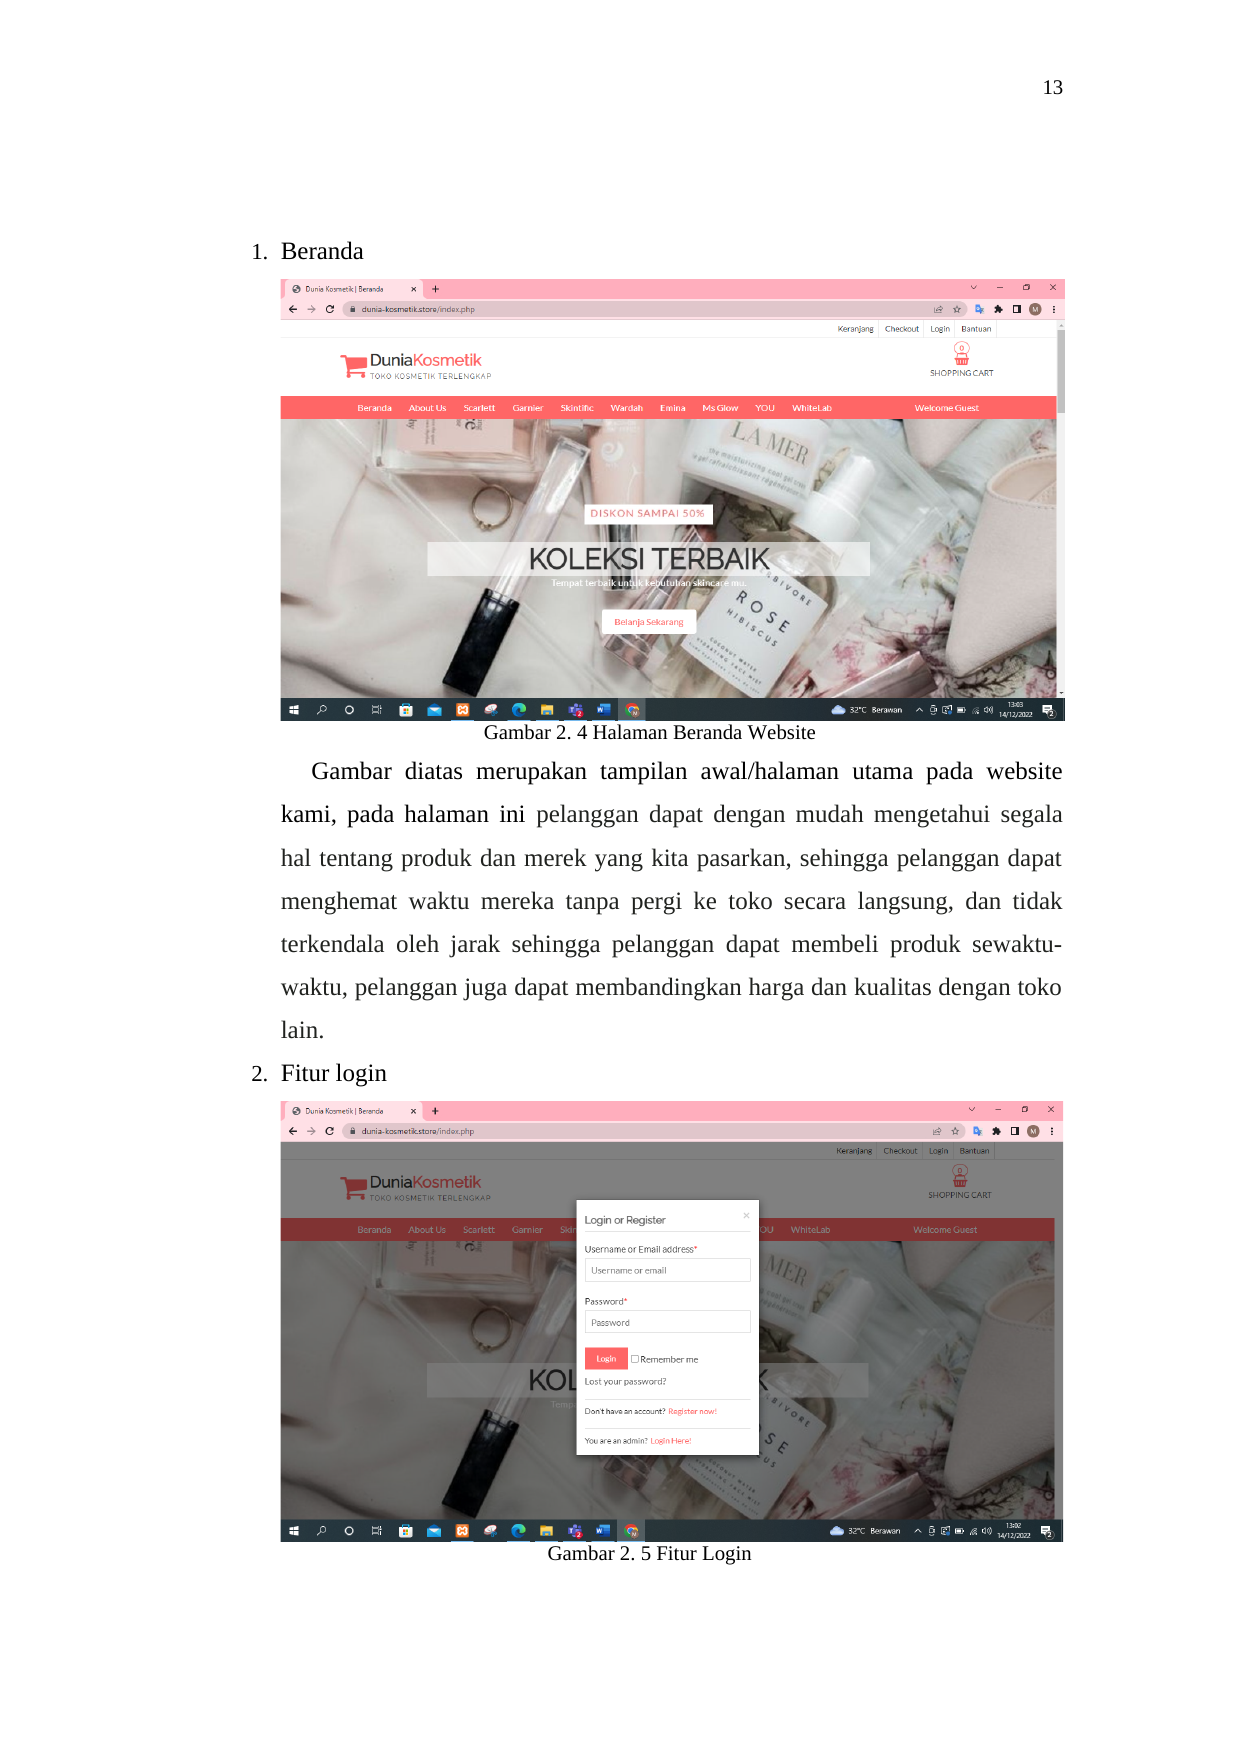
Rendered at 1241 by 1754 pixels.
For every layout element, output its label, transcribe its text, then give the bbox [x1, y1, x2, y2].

list Beranda [251, 236, 1063, 265]
picture [280, 1101, 1064, 1542]
text Gambar 2. 5 Fitur Login [236, 1541, 1063, 1565]
text Gambar 2. 4 Halaman Beranda Website [236, 720, 1063, 744]
text Gambar diatas merupakan tampilan awal/halaman utama pada website kami, pada halaman ini pelanggan dapat dengan mudah mengetahui segala hal tentang produk dan merek yang kita pasarkan, sehingga pelanggan dapat menghemat waktu mereka tanpa pergi ke toko secara langsung, dan tidak terkendala oleh jarak sehingga pelanggan dapat membeli produk sewaktu-waktu, pelanggan juga dapat membandingkan harga dan kualitas dengan toko lain. [281, 756, 1063, 1044]
picture [280, 279, 1065, 721]
list Fitur login [251, 1058, 1063, 1087]
